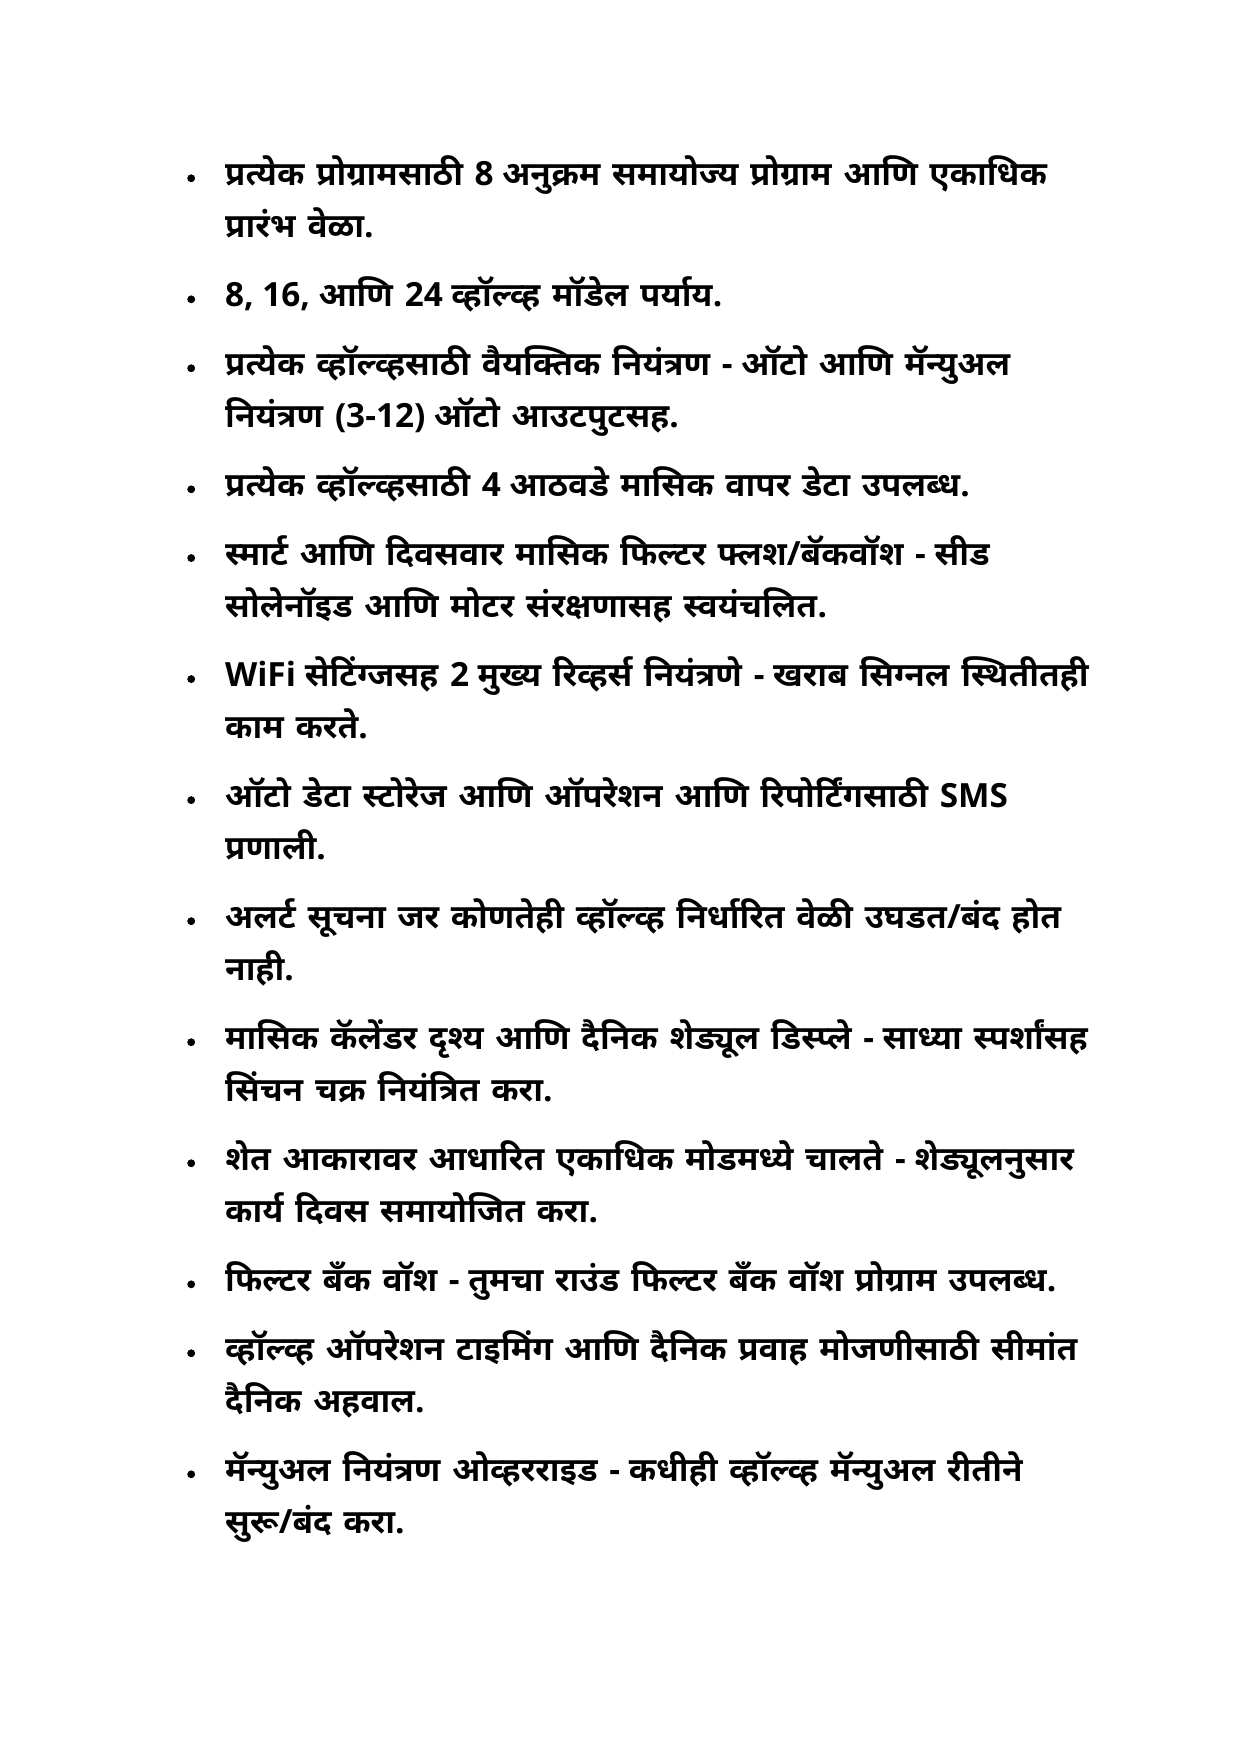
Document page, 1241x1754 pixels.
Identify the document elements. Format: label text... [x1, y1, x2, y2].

list फिल्टर बँक वॉश - तुमचा राउंड फिल्टर बँक वॉश प्रोग्राम उपलब्ध. [187, 1256, 1090, 1301]
list WiFi सेटिंग्जसह 2 मुख्य रिव्हर्स नियंत्रणे - खराब सिग्नल स्थितीतही काम करते. [187, 651, 1090, 748]
list स्मार्ट आणि दिवसवार मासिक फिल्टर फ्लश/बॅकवॉश - सीड सोलेनॉइड आणि मोटर संरक्षणासह स्वयंचलित. [187, 530, 1090, 627]
list अलर्ट सूचना जर कोणतेही व्हॉल्व्ह निर्धारित वेळी उघडत/बंद होत नाही. [187, 893, 1090, 991]
list शेत आकारावर आधारित एकाधिक मोडमध्ये चालते - शेड्यूलनुसार कार्य दिवस समायोजित करा. [187, 1135, 1090, 1233]
list प्रत्येक व्हॉल्व्हसाठी वैयक्तिक नियंत्रण - ऑटो आणि मॅन्युअल नियंत्रण (3-12) ऑटो आउटपुटसह. [187, 340, 1090, 437]
list मॅन्युअल नियंत्रण ओव्हरराइड - कधीही व्हॉल्व्ह मॅन्युअल रीतीने सुरू/बंद करा. [187, 1446, 1090, 1543]
list मासिक कॅलेंडर दृश्य आणि दैनिक शेड्यूल डिस्प्ले - साध्या स्पर्शांसह सिंचन चक्र नियंत्रित करा. [187, 1014, 1090, 1112]
list 8, 16, आणि 24 व्हॉल्व्ह मॉडेल पर्याय. [187, 271, 1090, 316]
list ऑटो डेटा स्टोरेज आणि ऑपरेशन आणि रिपोर्टिंगसाठी SMS प्रणाली. [187, 772, 1090, 869]
list प्रत्येक प्रोग्रामसाठी 8 अनुक्रम समायोज्य प्रोग्राम आणि एकाधिक प्रारंभ वेळा. [187, 150, 1090, 248]
list प्रत्येक व्हॉल्व्हसाठी 4 आठवडे मासिक वापर डेटा उपलब्ध. [187, 461, 1090, 506]
list व्हॉल्व्ह ऑपरेशन टाइमिंग आणि दैनिक प्रवाह मोजणीसाठी सीमांत दैनिक अहवाल. [187, 1325, 1090, 1422]
